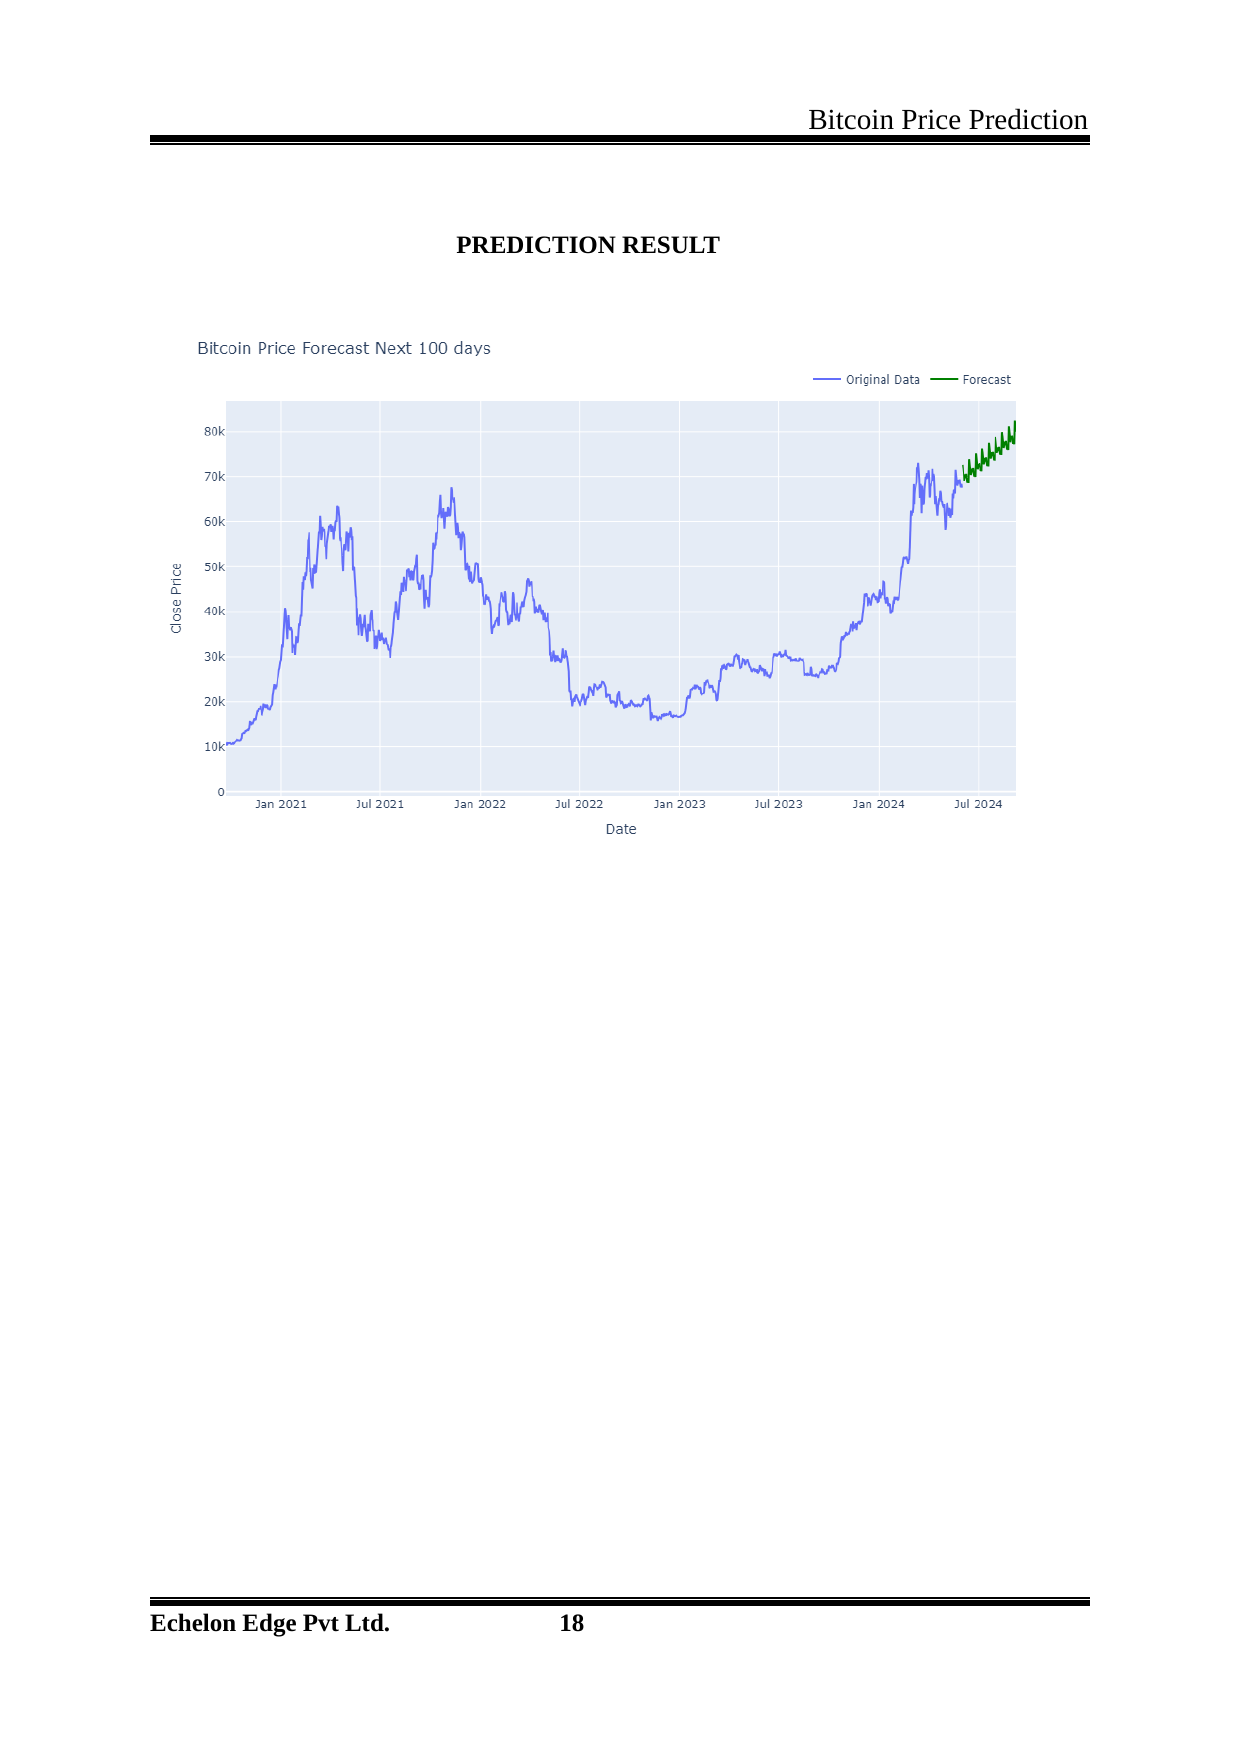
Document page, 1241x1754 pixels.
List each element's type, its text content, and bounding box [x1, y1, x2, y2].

picture [150, 306, 1091, 871]
text PREDICTION RESULT [450, 230, 1090, 259]
